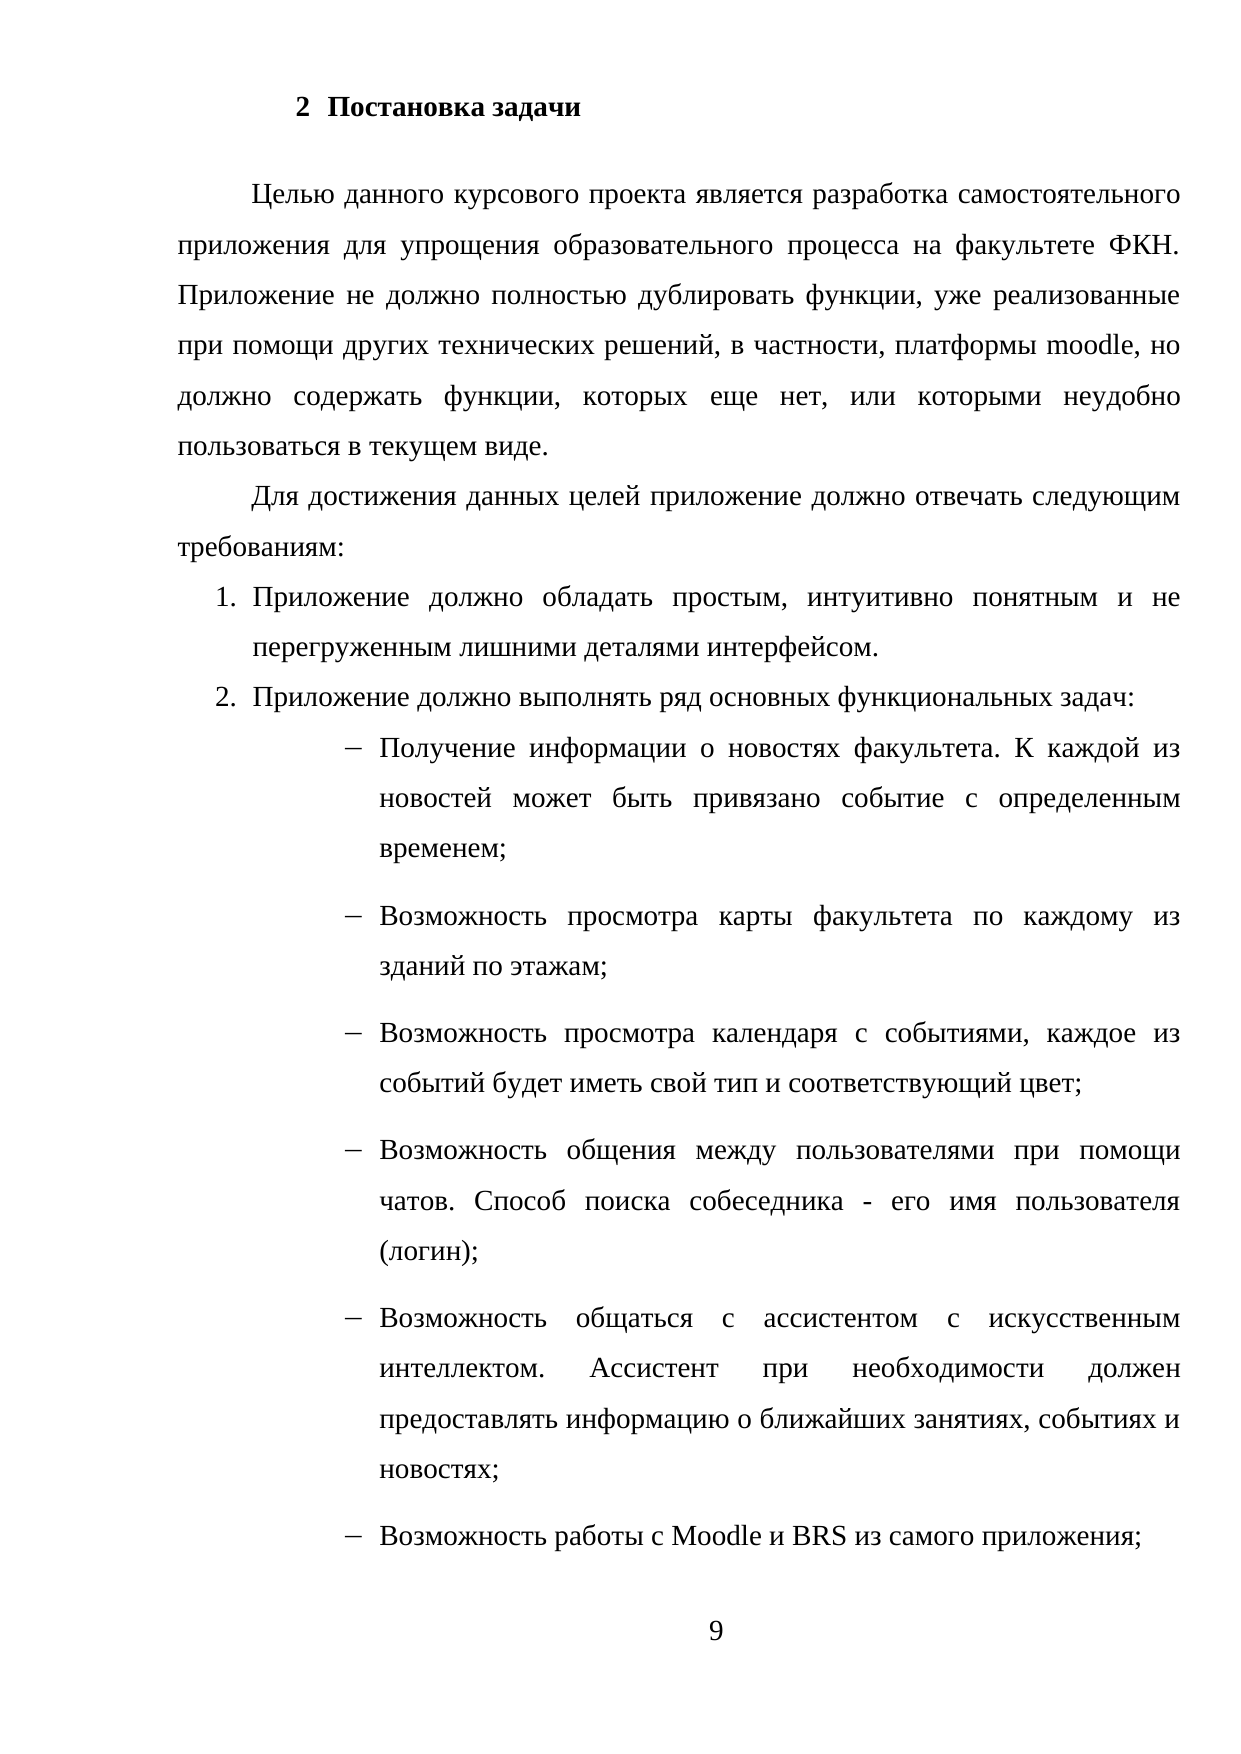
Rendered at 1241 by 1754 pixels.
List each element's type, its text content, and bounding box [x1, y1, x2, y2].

subtitle Постановка задачи [222, 89, 1181, 122]
list Приложение должно выполнять ряд основных функциональных задач: [215, 679, 1181, 713]
text Возможность работы с Moodle и BRS из самого приложения; [342, 1518, 1181, 1552]
text Целью данного курсового проекта является разработка самостоятельного приложения для упрощения образовательного процесса на факультете ФКН. Приложение не должно полностью дублировать функции, уже реализованные при помощи других технических решений, в частности, платформы moodle, но должно содержать функции, которых еще нет, или которыми неудобно пользоваться в текущем виде. [177, 176, 1181, 462]
text Возможность общения между пользователями при помощи чатов. Способ поиска собеседника - его имя пользователя (логин); [342, 1132, 1181, 1267]
text Возможность общаться с ассистентом с искусственным интеллектом. Ассистент при необходимости должен предоставлять информацию о ближайших занятиях, событиях и новостях; [342, 1300, 1181, 1485]
text Для достижения данных целей приложение должно отвечать следующим требованиям: [177, 478, 1181, 562]
list Приложение должно обладать простым, интуитивно понятным и не перегруженным лишними деталями интерфейсом. [215, 579, 1181, 663]
text Возможность просмотра календаря с событиями, каждое из событий будет иметь свой тип и соответствующий цвет; [342, 1015, 1181, 1099]
text Возможность просмотра карты факультета по каждому из зданий по этажам; [342, 898, 1181, 982]
text Получение информации о новостях факультета. К каждой из новостей может быть привязано событие с определенным временем; [342, 730, 1181, 864]
